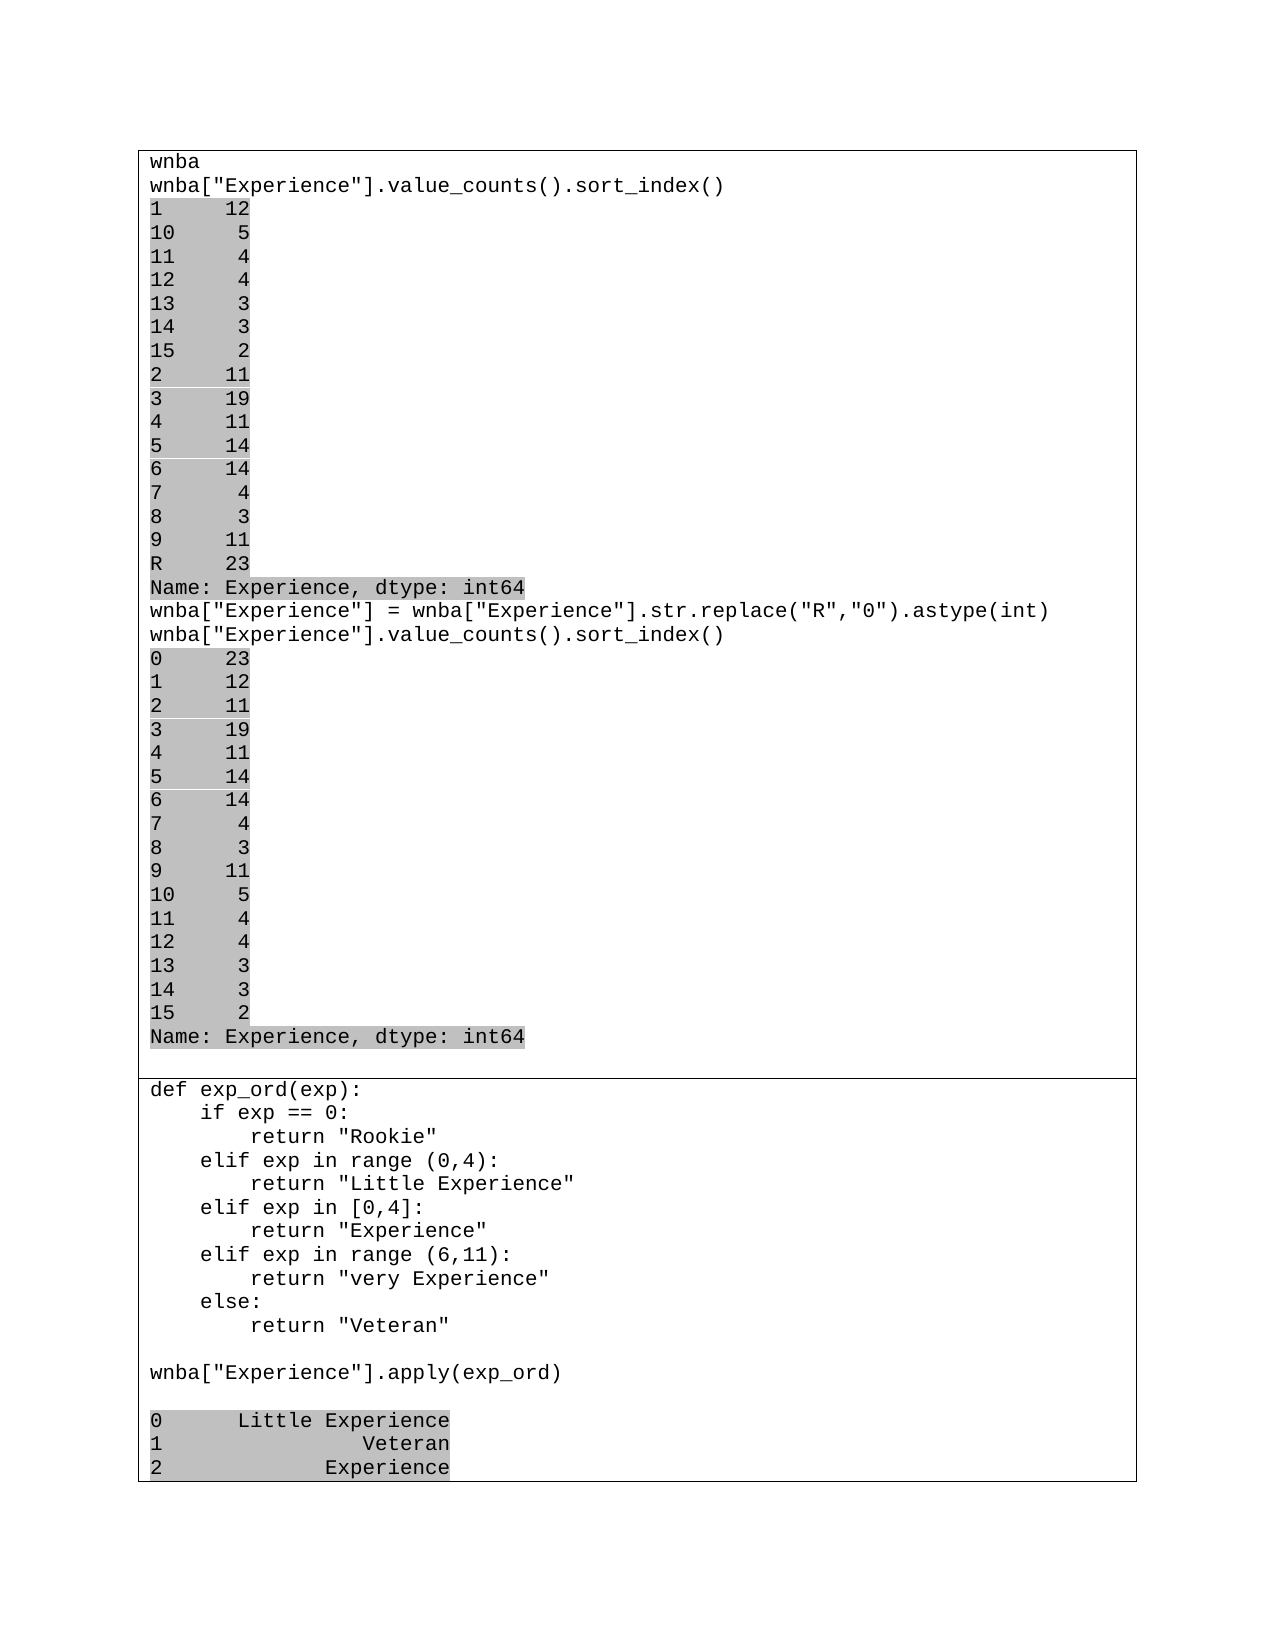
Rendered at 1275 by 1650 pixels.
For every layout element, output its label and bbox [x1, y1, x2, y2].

table_header [139, 151, 1136, 1078]
table_cell [139, 1079, 1136, 1481]
